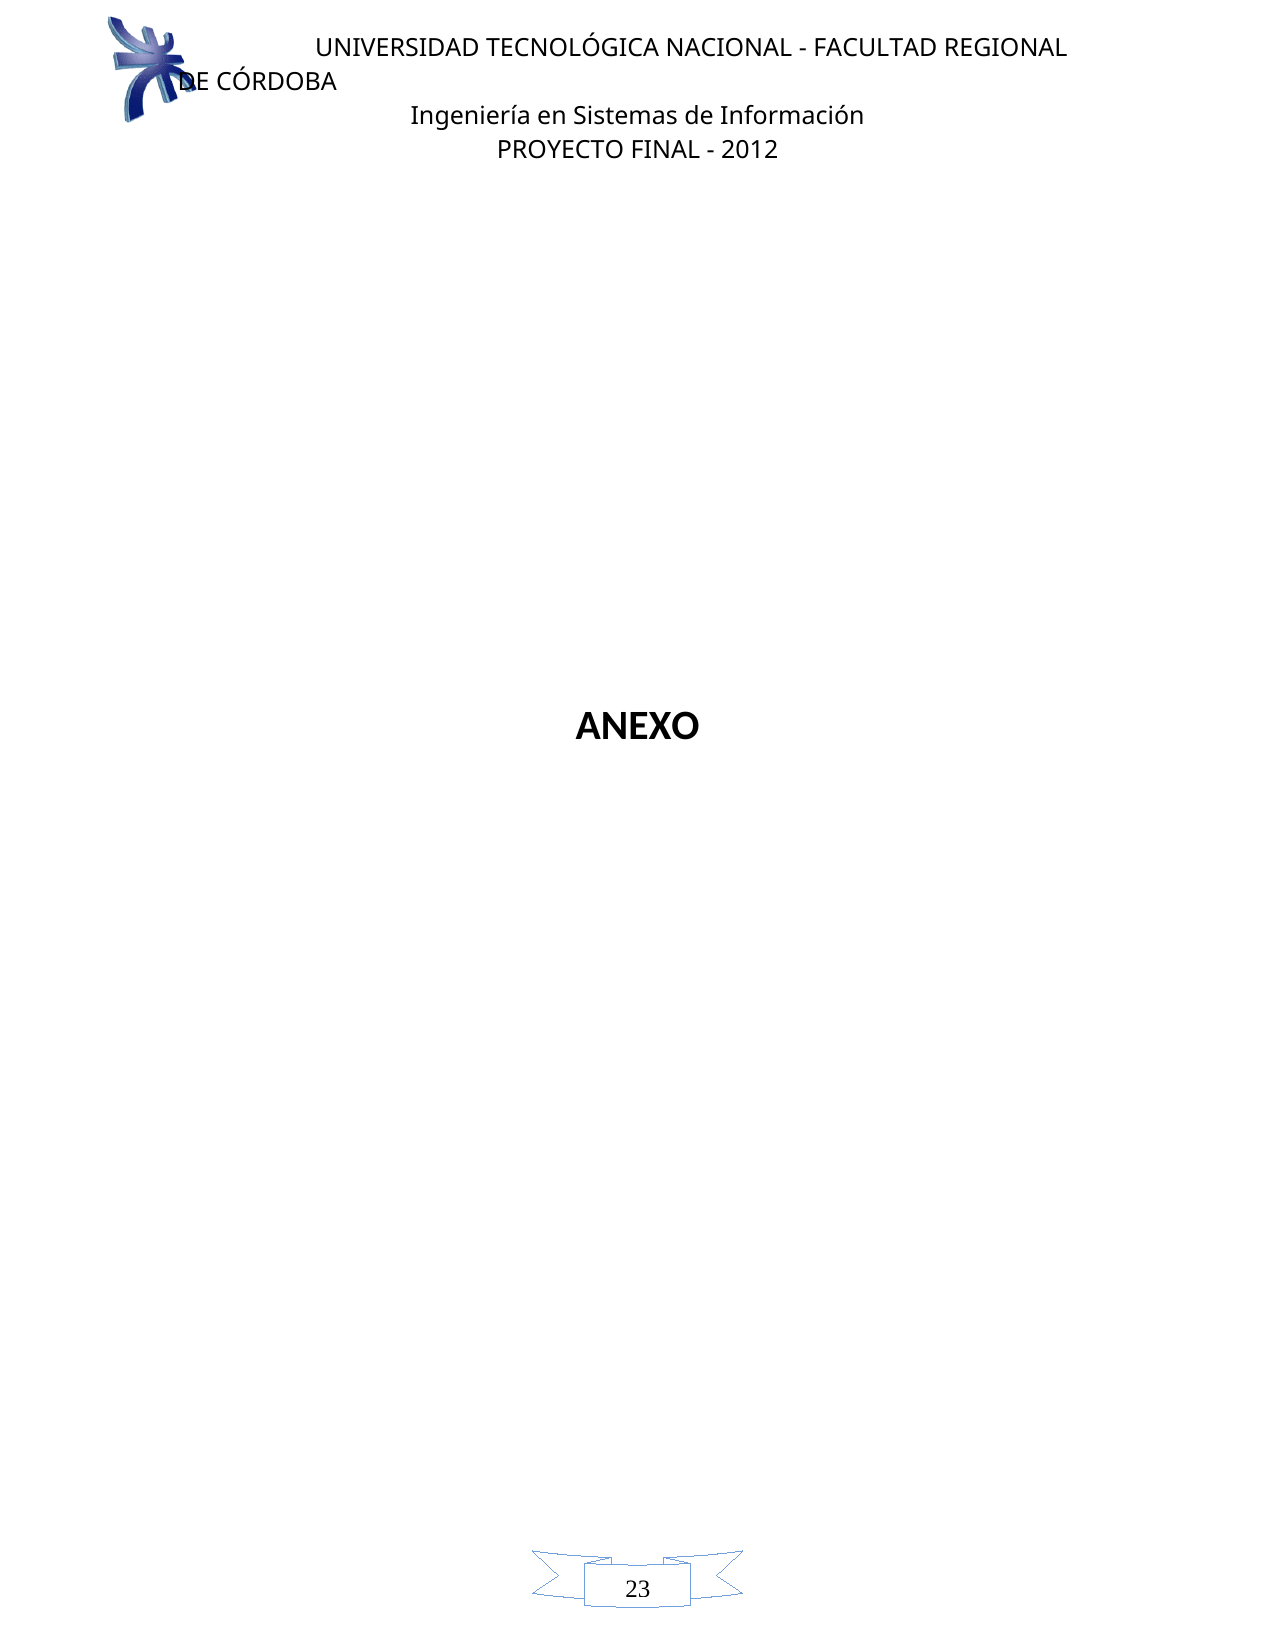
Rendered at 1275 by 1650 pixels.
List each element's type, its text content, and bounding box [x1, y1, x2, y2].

subtitle ANEXO [177, 699, 1098, 749]
